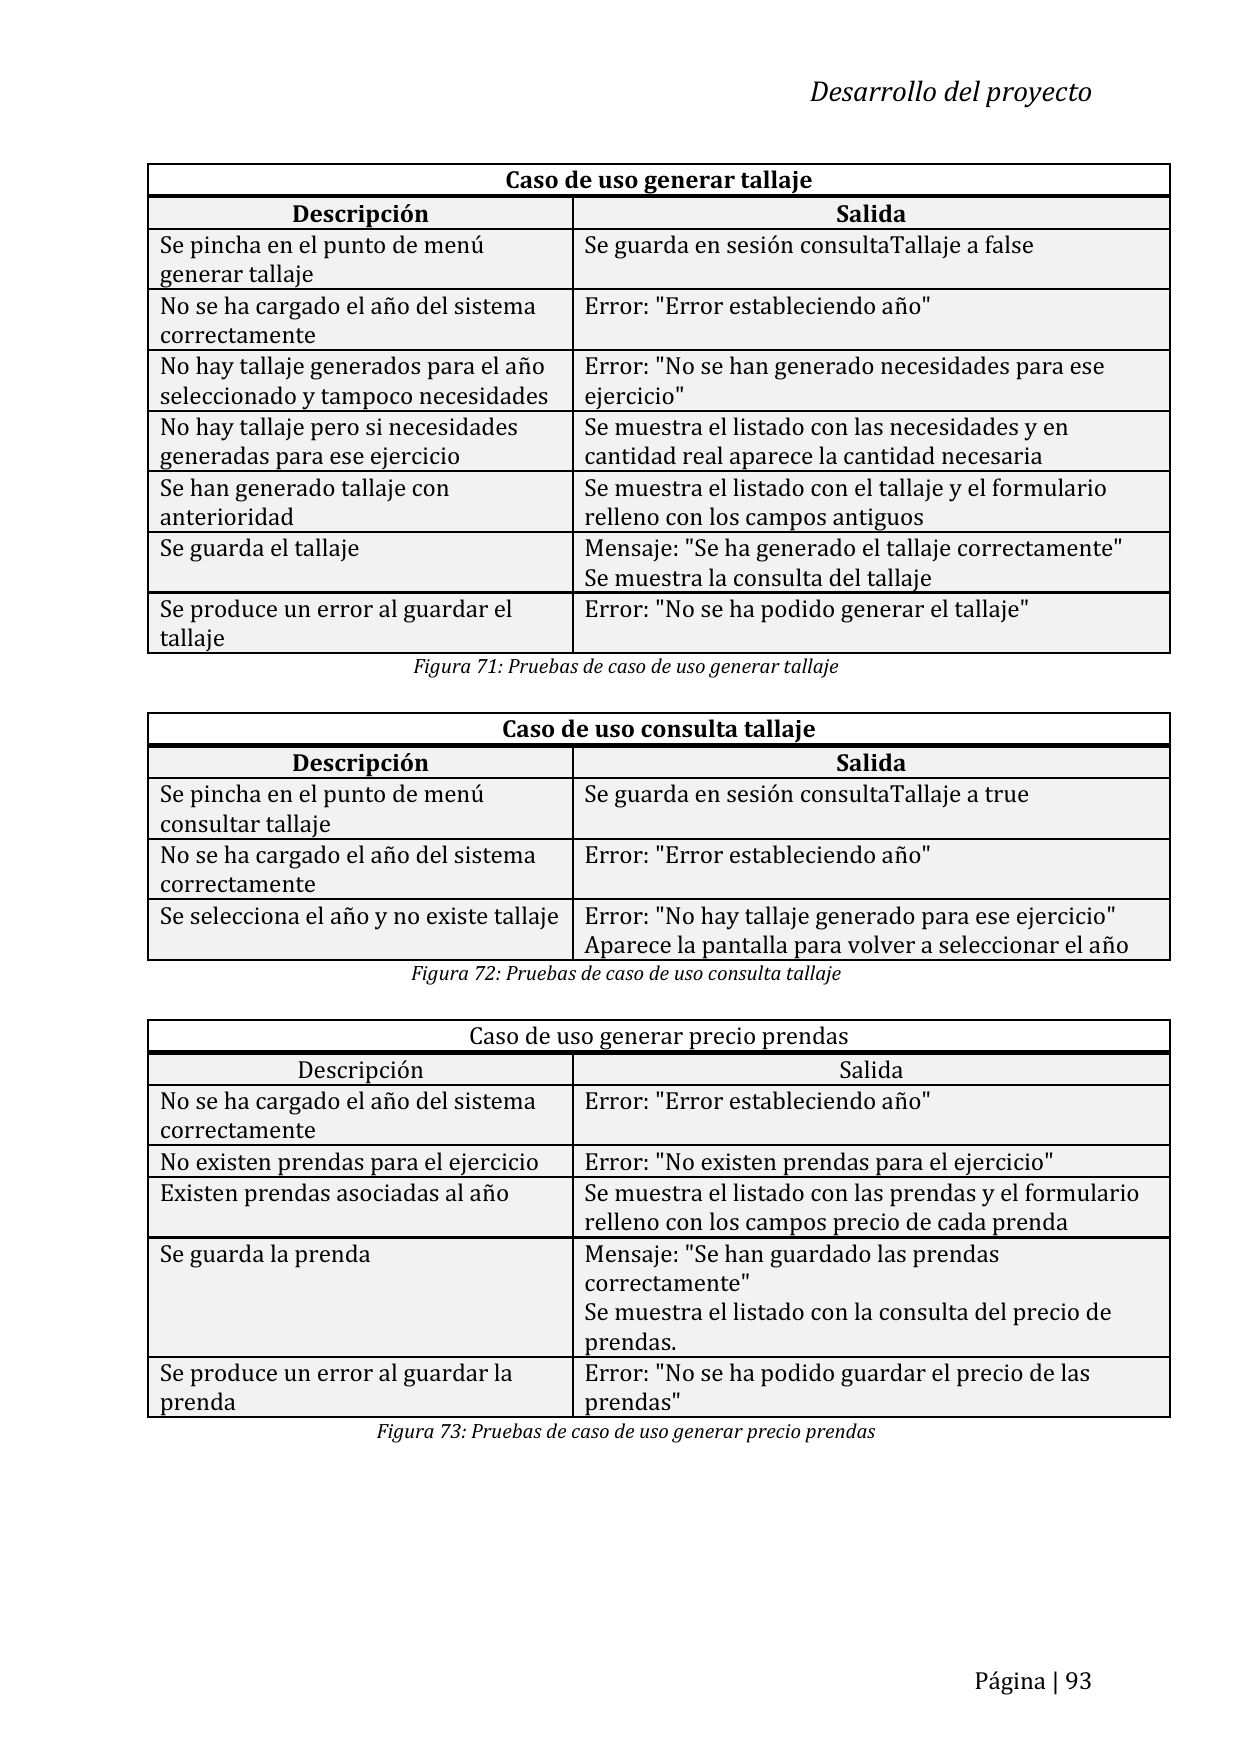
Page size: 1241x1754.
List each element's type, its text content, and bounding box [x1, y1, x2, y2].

text Figura 73: Pruebas de caso de uso generar precio prendas [159, 1418, 1092, 1443]
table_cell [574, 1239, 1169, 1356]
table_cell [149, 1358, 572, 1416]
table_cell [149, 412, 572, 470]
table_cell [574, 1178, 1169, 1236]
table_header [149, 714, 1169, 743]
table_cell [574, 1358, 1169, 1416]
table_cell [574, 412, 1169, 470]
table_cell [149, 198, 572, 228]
text Figura 71: Pruebas de caso de uso generar tallaje [159, 654, 1092, 679]
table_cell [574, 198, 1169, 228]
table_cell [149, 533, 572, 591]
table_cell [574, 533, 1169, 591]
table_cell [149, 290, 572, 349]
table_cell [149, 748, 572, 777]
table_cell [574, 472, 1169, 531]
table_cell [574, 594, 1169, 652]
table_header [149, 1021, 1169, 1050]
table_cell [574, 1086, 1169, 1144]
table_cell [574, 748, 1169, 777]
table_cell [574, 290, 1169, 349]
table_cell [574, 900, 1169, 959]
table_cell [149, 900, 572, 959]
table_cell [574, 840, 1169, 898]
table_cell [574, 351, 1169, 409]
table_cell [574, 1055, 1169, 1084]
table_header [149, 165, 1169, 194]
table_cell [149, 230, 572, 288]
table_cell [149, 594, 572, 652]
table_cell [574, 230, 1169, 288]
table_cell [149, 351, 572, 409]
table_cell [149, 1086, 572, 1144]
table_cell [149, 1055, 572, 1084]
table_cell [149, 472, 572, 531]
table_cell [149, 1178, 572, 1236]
text Figura 72: Pruebas de caso de uso consulta tallaje [159, 961, 1092, 985]
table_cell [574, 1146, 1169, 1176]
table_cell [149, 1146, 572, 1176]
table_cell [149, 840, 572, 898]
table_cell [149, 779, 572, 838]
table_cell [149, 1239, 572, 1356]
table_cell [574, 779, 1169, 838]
